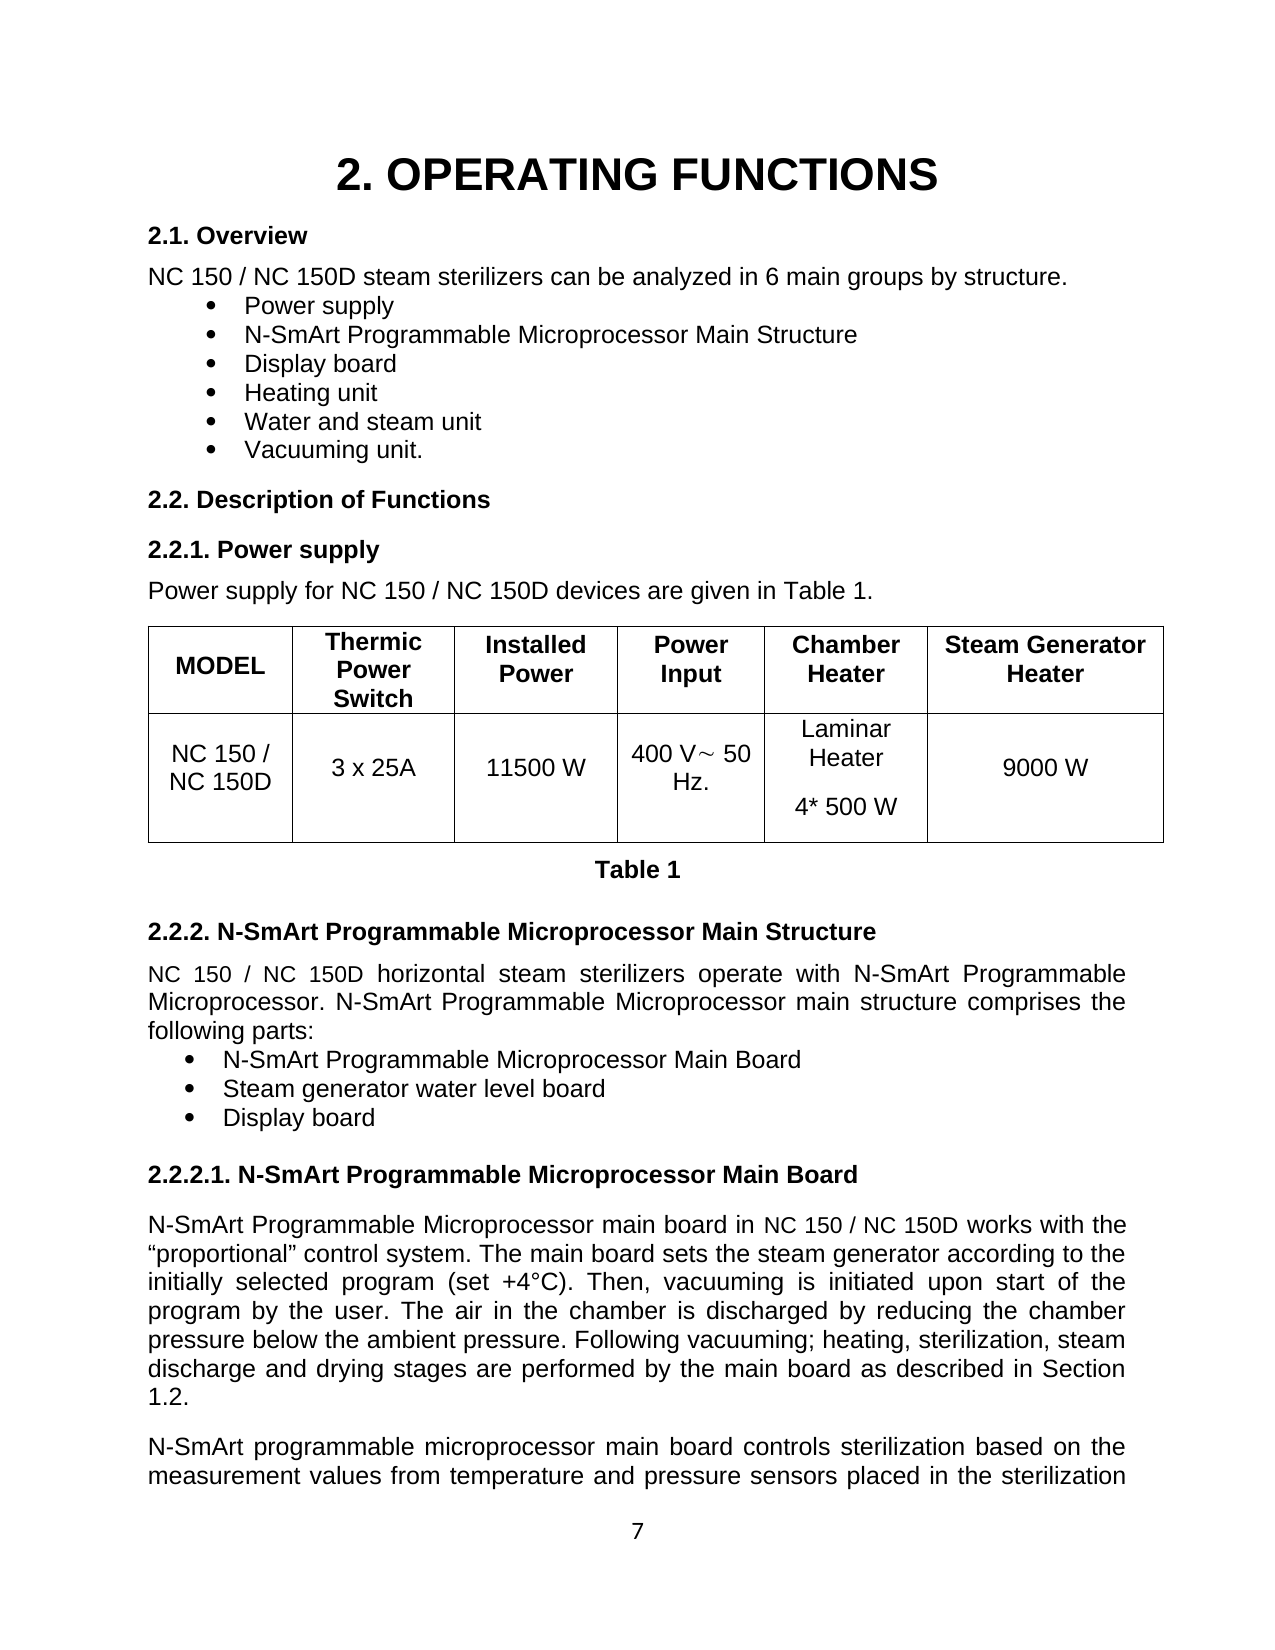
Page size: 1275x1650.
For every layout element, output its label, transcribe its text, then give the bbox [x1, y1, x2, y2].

list Vacuuming unit. [207, 435, 1127, 464]
text Power supply for NC 150 / NC 150D devices are given in Table 1. [148, 576, 1127, 605]
text NC 150 / NC 150D horizontal steam sterilizers operate with N-SmArt Programmable Microprocessor. N-SmArt Programmable Microprocessor main structure comprises the following parts: [148, 959, 1127, 1045]
list Power supply [207, 291, 1127, 320]
subtitle 2.1. Overview [148, 221, 1127, 250]
table_cell 9000 W [928, 714, 1163, 842]
text Table 1 [148, 855, 1127, 884]
list Steam generator water level board [185, 1074, 1127, 1103]
text N-SmArt Programmable Microprocessor main board in NC 150 / NC 150D works with the “proportional” control system. The main board sets the steam generator according to the initially selected program (set +4°C). Then, vacuuming is initiated upon start of the program by the user. The air in the chamber is discharged by reducing the chamber pressure below the ambient pressure. Following vacuuming; heating, sterilization, steam discharge and drying stages are performed by the main board as described in Section 1.2. [148, 1210, 1127, 1411]
list N-SmArt Programmable Microprocessor Main Board [185, 1045, 1127, 1074]
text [148, 1432, 1127, 1489]
subtitle 2.2. Description of Functions [148, 485, 1127, 514]
list Water and steam unit [207, 407, 1127, 435]
list Heating unit [207, 378, 1127, 407]
table_cell NC 150 / NC 150D [149, 714, 292, 842]
table_header Power Input [618, 627, 764, 713]
list Display board [185, 1103, 1127, 1131]
table_header MODEL [149, 627, 292, 713]
text 2. OPERATING FUNCTIONS [148, 148, 1127, 200]
table_cell Laminar Heater 4* 500 W [765, 714, 927, 842]
table_header Steam Generator Heater [928, 627, 1163, 713]
list Display board [207, 349, 1127, 378]
text NC 150 / NC 150D steam sterilizers can be analyzed in 6 main groups by structure. [148, 262, 1127, 291]
subtitle 2.2.2. N-SmArt Programmable Microprocessor Main Structure [148, 917, 1127, 946]
table_cell 3 x 25A [293, 714, 454, 842]
text 2.2.2.1. N-SmArt Programmable Microprocessor Main Board [148, 1160, 1127, 1189]
list N-SmArt Programmable Microprocessor Main Structure [207, 320, 1127, 349]
table_cell 400 V 50 Hz. [618, 714, 764, 842]
subtitle 2.2.1. Power supply [148, 535, 1127, 563]
table_header Chamber Heater [765, 627, 927, 713]
table_header Thermic Power Switch [293, 627, 454, 713]
table_cell 11500 W [455, 714, 617, 842]
table_header Installed Power [455, 627, 617, 713]
